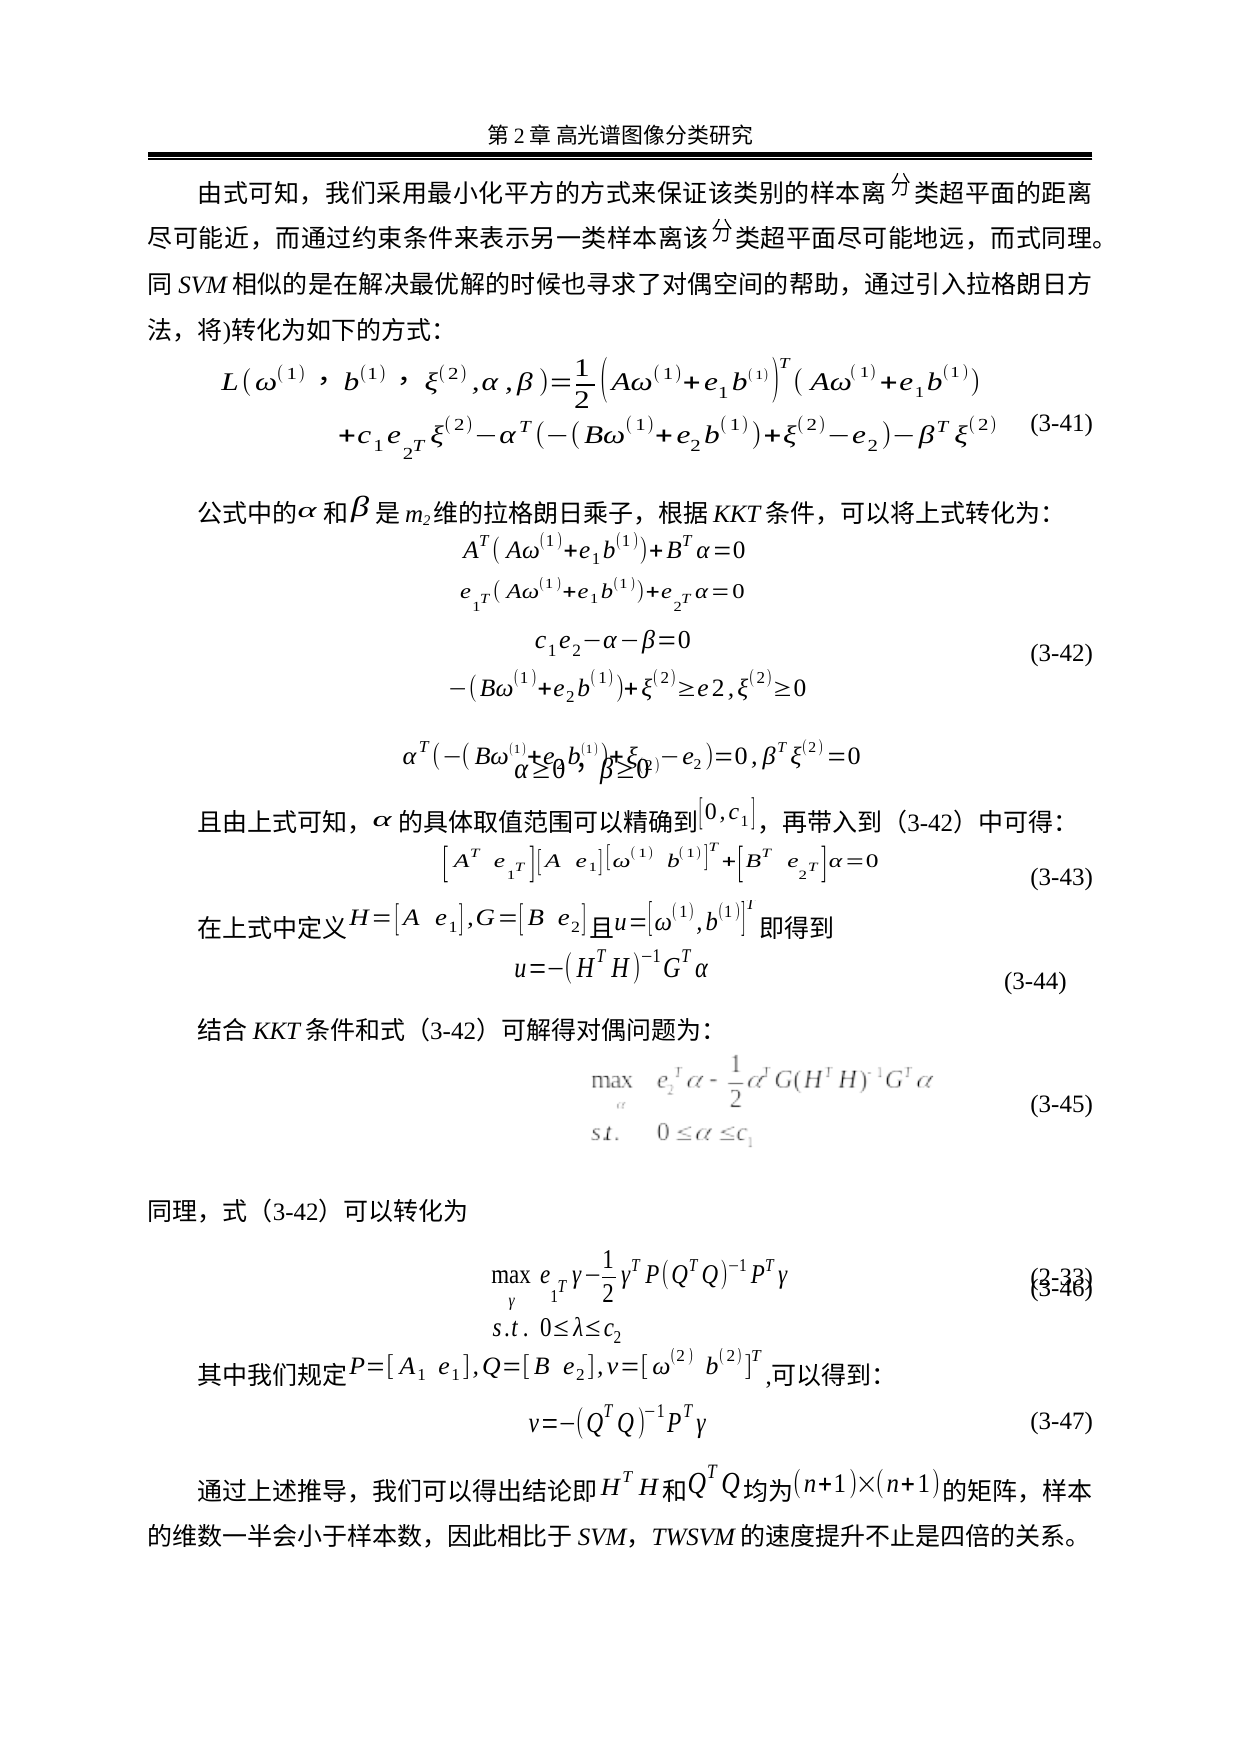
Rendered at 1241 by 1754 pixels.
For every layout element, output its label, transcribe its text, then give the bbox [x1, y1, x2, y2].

text 且由上式可知，的具体取值范围可以精确到，再带入到（3-42）中可得： [148, 795, 1092, 841]
text (2-33) [148, 1228, 1092, 1273]
text (3-42) [148, 624, 1092, 669]
text 其中我们规定,可以得到： [148, 1348, 1092, 1394]
text (3-46) [148, 1273, 1092, 1302]
text 在上式中定义且即得到 [148, 901, 1092, 947]
text 公式中的和是m2维的拉格朗日乘子，根据KKT条件，可以将上式转化为： [148, 486, 1092, 532]
text (3-47) [148, 1394, 1092, 1434]
text 同理，式（3-42）可以转化为 [148, 1191, 1092, 1228]
text (3-43) [148, 841, 1092, 901]
text 通过上述推导，我们可以得出结论即和均为的矩阵，样本的维数一半会小于样本数，因此相比于SVM，TWSVM的速度提升不止是四倍的关系。 [148, 1463, 1092, 1555]
text (3-44) [148, 947, 1092, 1002]
text (3-41) [148, 394, 1092, 440]
text 结合KKT条件和式（3-42）可解得对偶问题为： [148, 1002, 1092, 1048]
text (3-45) [148, 1048, 1092, 1158]
text 由式可知，我们采用最小化平方的方式来保证该类别的样本离类超平面的距离尽可能近，而通过约束条件来表示另一类样本离该类超平面尽可能地远，而式同理。同SVM相似的是在解决最优解的时候也寻求了对偶空间的帮助，通过引入拉格朗日方法，将)转化为如下的方式： [148, 165, 1092, 349]
